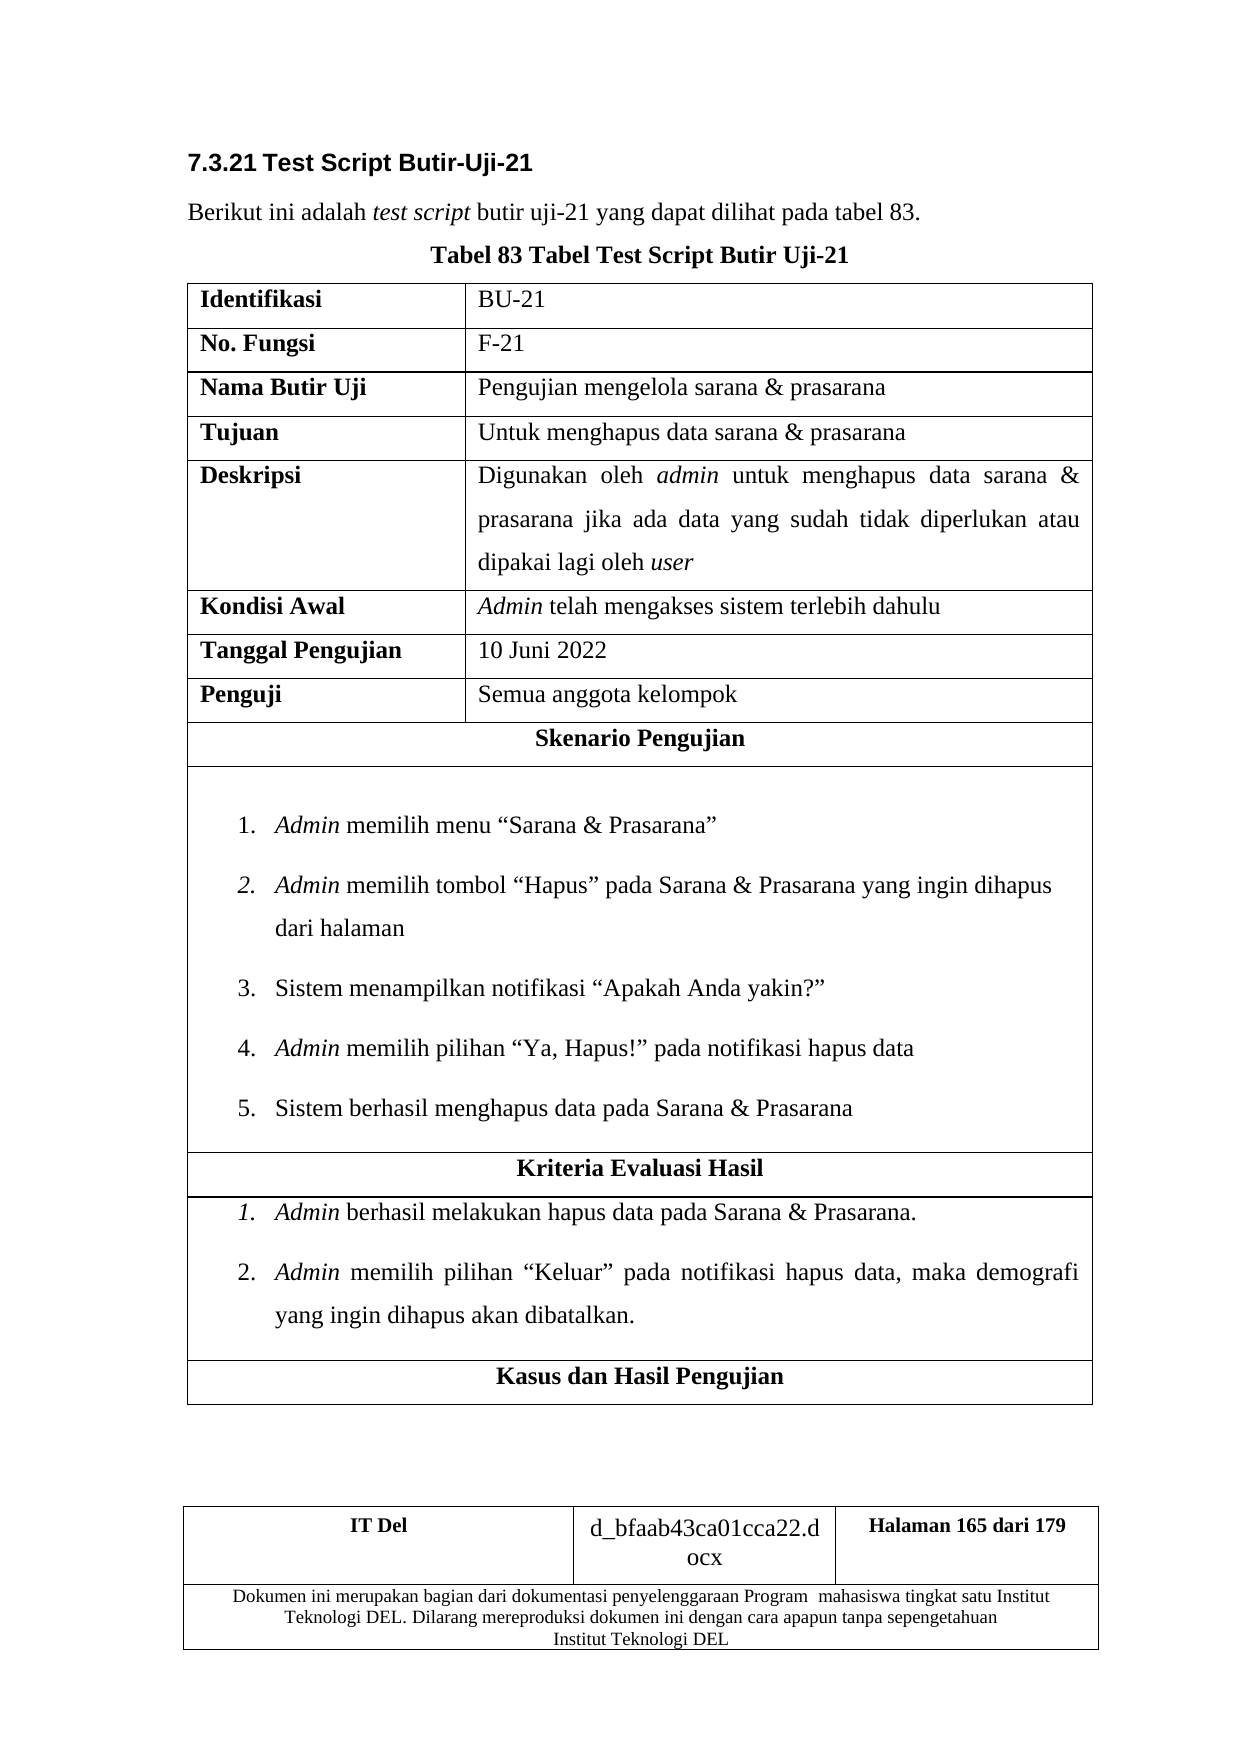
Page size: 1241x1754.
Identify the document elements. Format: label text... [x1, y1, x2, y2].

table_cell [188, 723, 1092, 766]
text Berikut ini adalah test script butir uji-21 yang dapat dilihat pada tabel 83. [187, 197, 1092, 226]
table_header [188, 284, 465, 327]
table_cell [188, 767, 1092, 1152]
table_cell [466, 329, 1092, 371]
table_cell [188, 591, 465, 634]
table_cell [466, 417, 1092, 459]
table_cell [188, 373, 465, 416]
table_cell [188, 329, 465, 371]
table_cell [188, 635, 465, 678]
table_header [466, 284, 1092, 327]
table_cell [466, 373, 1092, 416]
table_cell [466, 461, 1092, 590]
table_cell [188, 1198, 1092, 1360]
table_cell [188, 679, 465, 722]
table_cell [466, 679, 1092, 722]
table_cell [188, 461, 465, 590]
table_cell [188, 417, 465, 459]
subtitle Test Script Butir-Uji-21 [187, 148, 1092, 176]
text Tabel 83 Tabel Test Script Butir Uji-21 [187, 240, 1092, 269]
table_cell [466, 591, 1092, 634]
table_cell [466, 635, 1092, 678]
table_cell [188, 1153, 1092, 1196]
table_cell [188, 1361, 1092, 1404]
